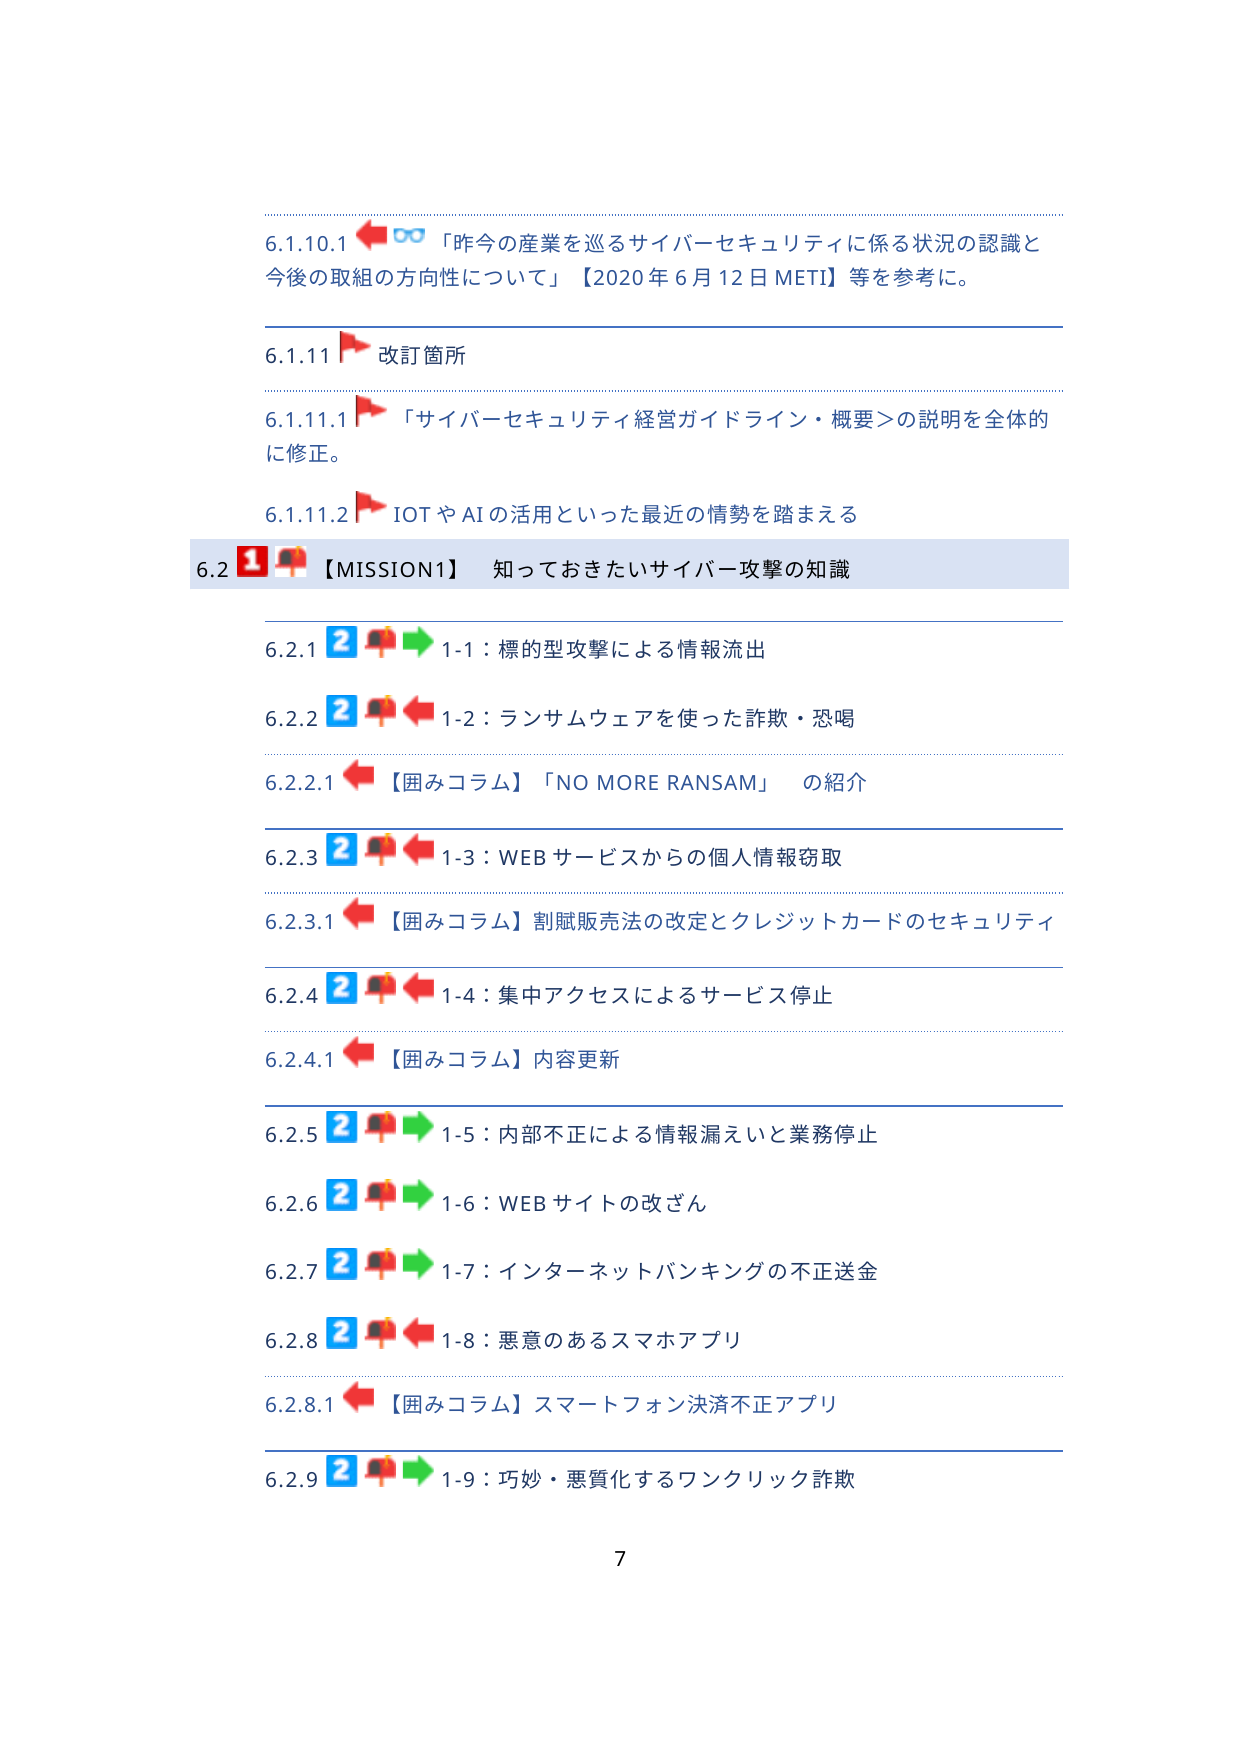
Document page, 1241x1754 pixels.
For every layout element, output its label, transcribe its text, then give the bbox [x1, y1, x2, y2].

picture [402, 1248, 434, 1280]
text 1-5：内部不正による情報漏えいと業務停止 [265, 1107, 1063, 1148]
picture [393, 219, 425, 251]
text 改訂箇所 [265, 328, 1063, 369]
text 1-6：Webサイトの改ざん [265, 1174, 1063, 1217]
picture [364, 1111, 396, 1143]
picture [364, 695, 396, 727]
picture [342, 1036, 374, 1068]
picture [342, 1381, 374, 1413]
text 1-4：集中アクセスによるサービス停止 [265, 968, 1063, 1010]
picture [402, 1317, 434, 1349]
picture [326, 1248, 358, 1280]
text 「サイバーセキュリティ経営ガイドライン・概要＞の説明を全体的に修正。 [265, 390, 1063, 471]
text 1-3：Webサービスからの個人情報窃取 [265, 830, 1063, 871]
text IoTやAIの活用といった最近の情勢を踏まえる [265, 486, 1063, 529]
picture [326, 695, 358, 727]
picture [326, 972, 358, 1004]
picture [326, 626, 358, 658]
picture [402, 1179, 434, 1211]
picture [237, 546, 269, 577]
picture [364, 1317, 396, 1349]
picture [355, 491, 388, 523]
text 1-2：ランサムウェアを使った詐欺・恐喝 [265, 689, 1063, 733]
picture [275, 546, 307, 577]
picture [326, 1111, 358, 1143]
picture [355, 395, 388, 427]
picture [326, 1179, 358, 1211]
picture [364, 1455, 396, 1487]
picture [326, 1455, 358, 1487]
picture [342, 759, 374, 791]
picture [402, 833, 434, 866]
picture [402, 972, 434, 1004]
picture [364, 1248, 396, 1280]
picture [402, 695, 434, 727]
text 1-9：巧妙・悪質化するワンクリック詐欺 [265, 1452, 1063, 1493]
text 1-7：インターネットバンキングの不正送金 [265, 1243, 1063, 1286]
picture [364, 1179, 396, 1211]
picture [364, 833, 396, 866]
picture [364, 626, 396, 658]
picture [364, 972, 396, 1004]
text 【Mission1】 知っておきたいサイバー攻撃の知識 [196, 546, 1063, 583]
picture [326, 833, 358, 866]
text 【囲みコラム】「No More Ransam」 の紹介 [265, 754, 1063, 797]
picture [402, 1111, 434, 1143]
text 【囲みコラム】割賦販売法の改定とクレジットカードのセキュリティ [265, 892, 1063, 935]
text 1-1：標的型攻撃による情報流出 [265, 622, 1063, 664]
picture [339, 331, 372, 363]
picture [326, 1317, 358, 1349]
text 【囲みコラム】内容更新 [265, 1031, 1063, 1074]
picture [402, 626, 434, 658]
text 【囲みコラム】スマートフォン決済不正アプリ [265, 1376, 1063, 1419]
picture [355, 219, 388, 251]
picture [402, 1455, 434, 1487]
text 1-8：悪意のあるスマホアプリ [265, 1311, 1063, 1355]
text 「昨今の産業を巡るサイバーセキュリティに係る状況の認識と今後の取組の方向性について」【2020年6月12日METI】等を参考に。 [265, 214, 1063, 295]
picture [342, 897, 374, 930]
